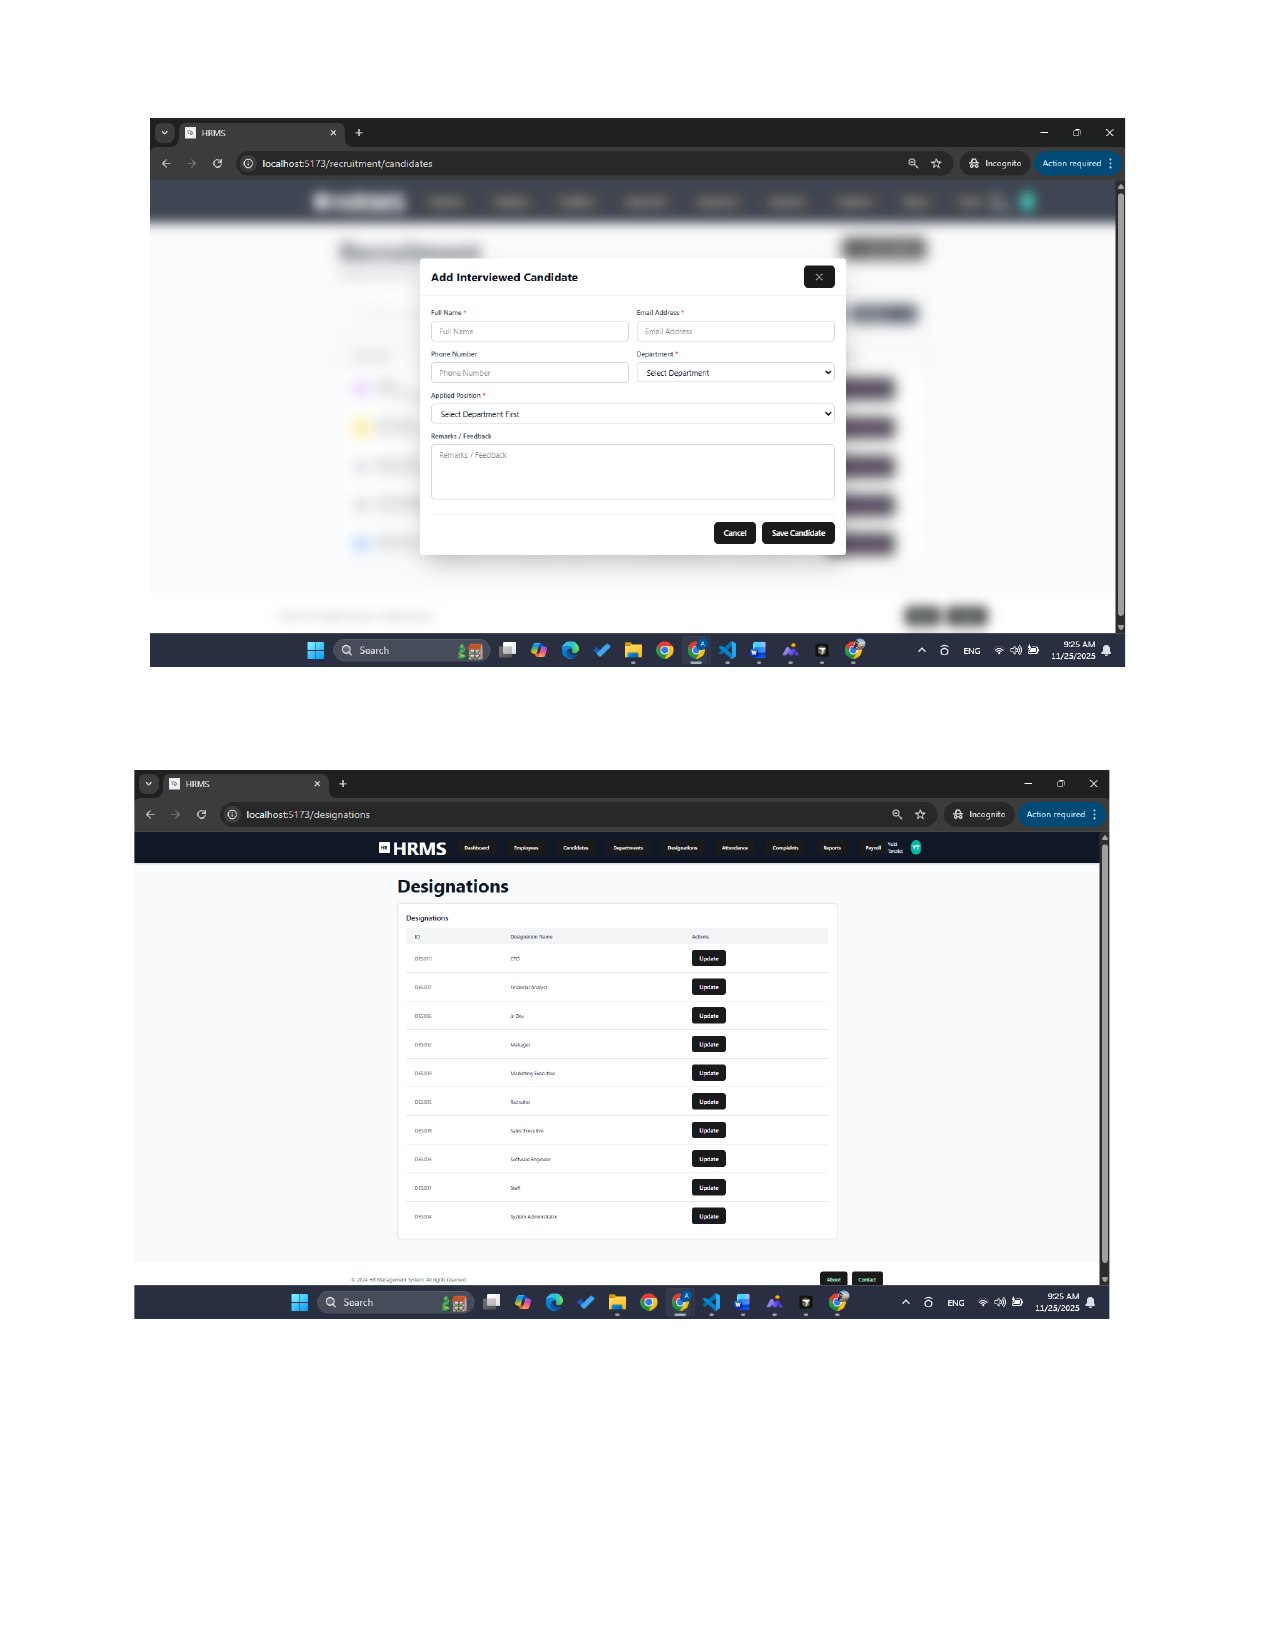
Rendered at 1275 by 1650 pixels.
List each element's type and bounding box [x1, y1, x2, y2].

picture [150, 118, 1125, 667]
picture [134, 770, 1110, 1319]
